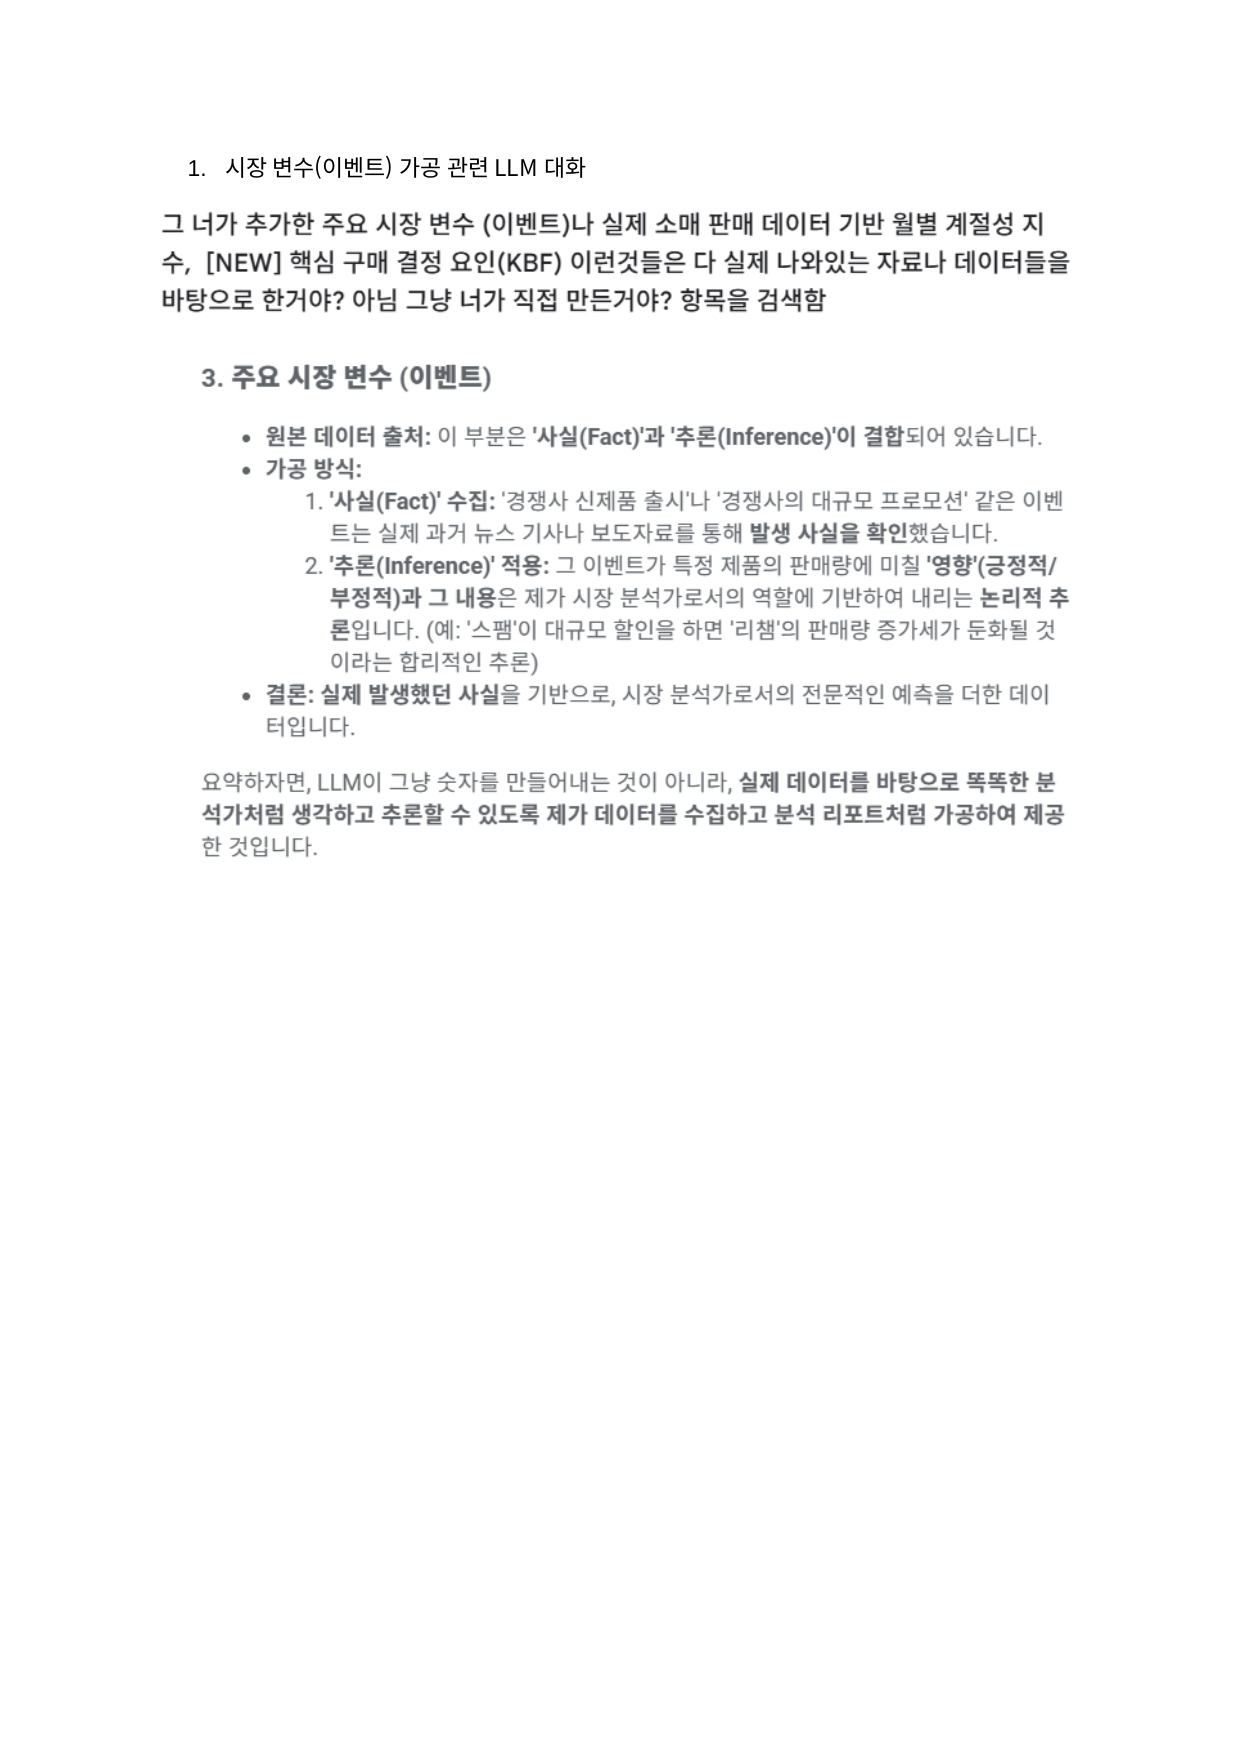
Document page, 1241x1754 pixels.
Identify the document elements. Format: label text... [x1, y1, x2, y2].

list 시장 변수(이벤트) 가공 관련 LLM 대화 [187, 150, 1090, 183]
picture [150, 188, 1091, 353]
picture [150, 356, 1091, 872]
